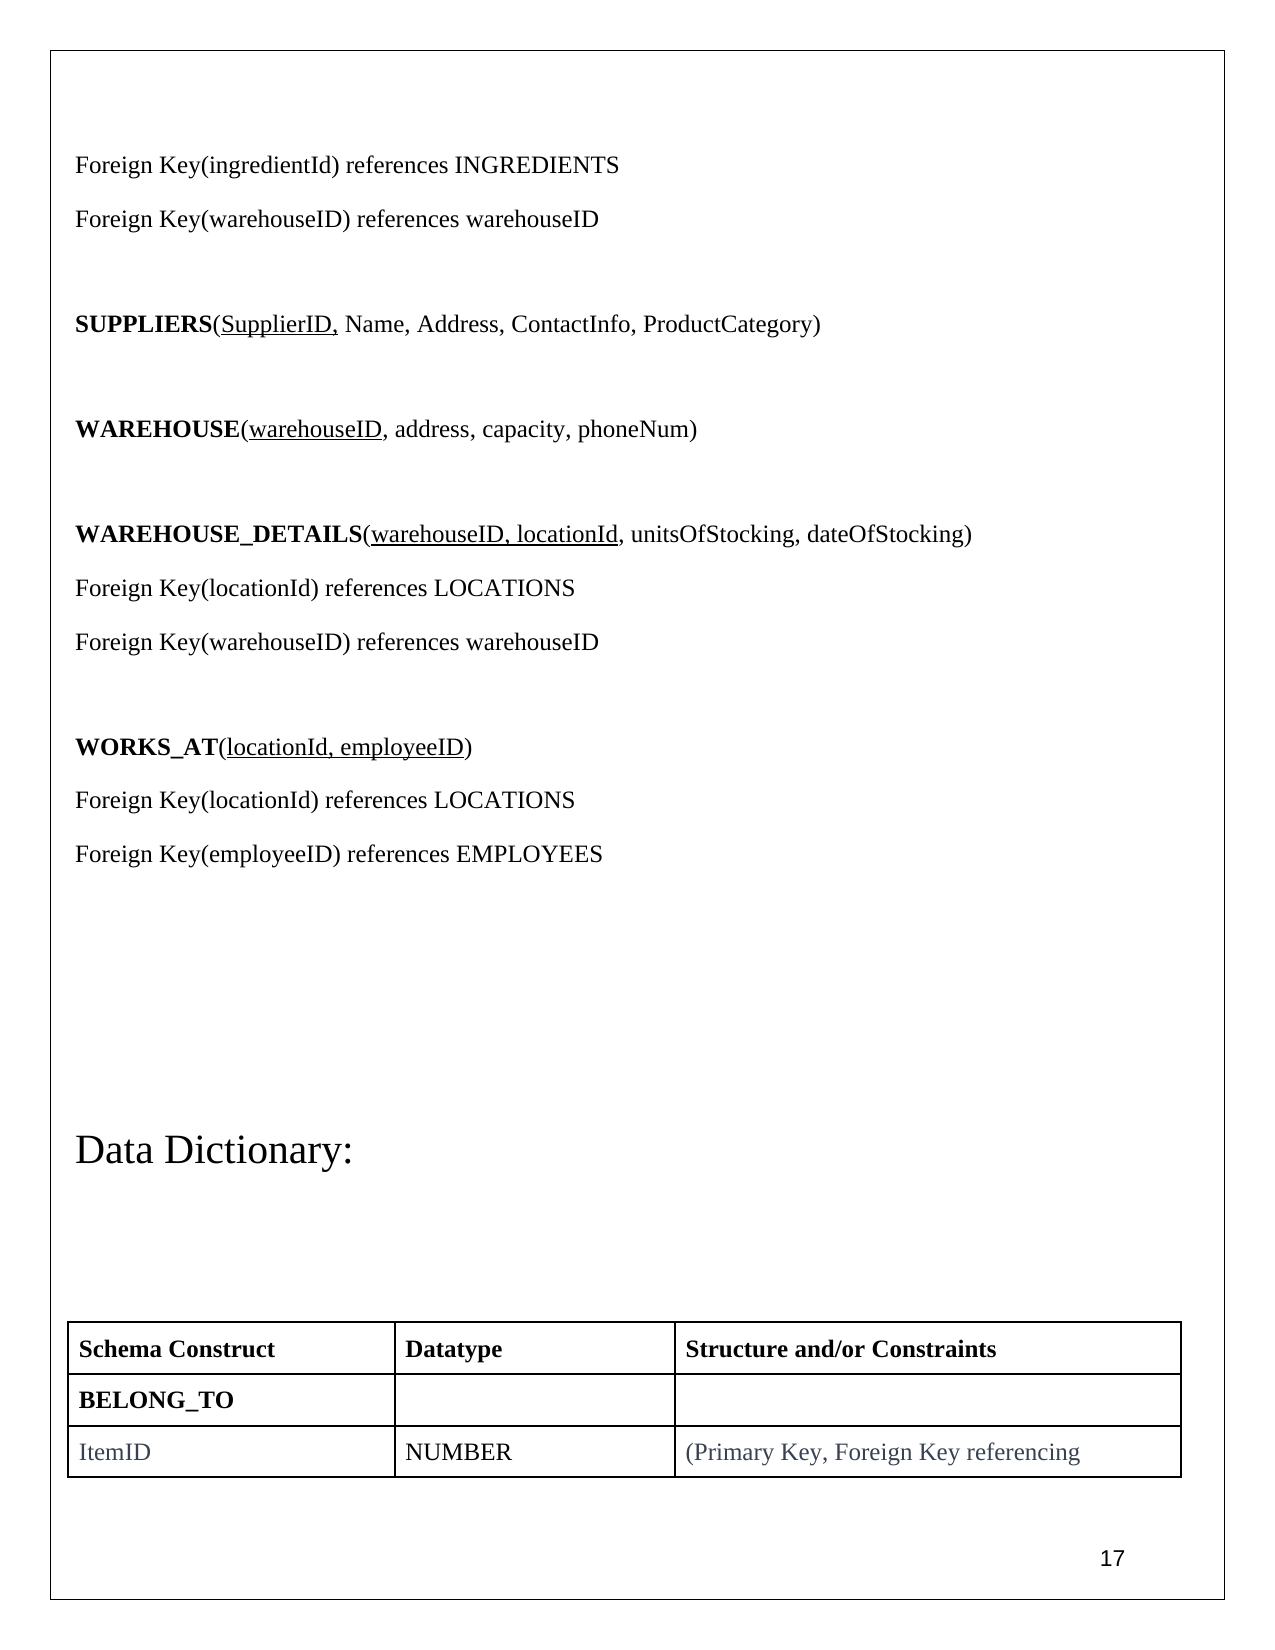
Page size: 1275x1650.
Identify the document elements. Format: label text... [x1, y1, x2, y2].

table_header Datatype [396, 1323, 674, 1373]
table_cell NUMBER [396, 1427, 674, 1476]
text Foreign Key(locationId) references LOCATIONS [75, 573, 1125, 602]
text SUPPLIERS(SupplierID, Name, Address, ContactInfo, ProductCategory) [75, 309, 1125, 338]
text WORKS_AT(locationId, employeeID) [75, 732, 1125, 760]
table_header Schema Construct [69, 1323, 394, 1373]
text WAREHOUSE(warehouseID, address, capacity, phoneNum) [75, 414, 1125, 443]
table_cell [676, 1427, 1180, 1476]
subtitle Data Dictionary: [75, 1125, 1125, 1173]
text Foreign Key(warehouseID) references warehouseID [75, 627, 1125, 655]
text WAREHOUSE_DETAILS(warehouseID, locationId, unitsOfStocking, dateOfStocking) [75, 519, 1125, 548]
text Foreign Key(locationId) references LOCATIONS [75, 785, 1125, 814]
table_cell [676, 1375, 1180, 1424]
text Foreign Key(employeeID) references EMPLOYEES [75, 839, 1125, 868]
table_cell [396, 1375, 674, 1424]
table_cell BELONG_TO [69, 1375, 394, 1424]
table_cell ItemID [69, 1427, 394, 1476]
table_header Structure and/or Constraints [676, 1323, 1180, 1373]
text Foreign Key(ingredientId) references INGREDIENTS [75, 150, 1125, 179]
text Foreign Key(warehouseID) references warehouseID [75, 204, 1125, 232]
